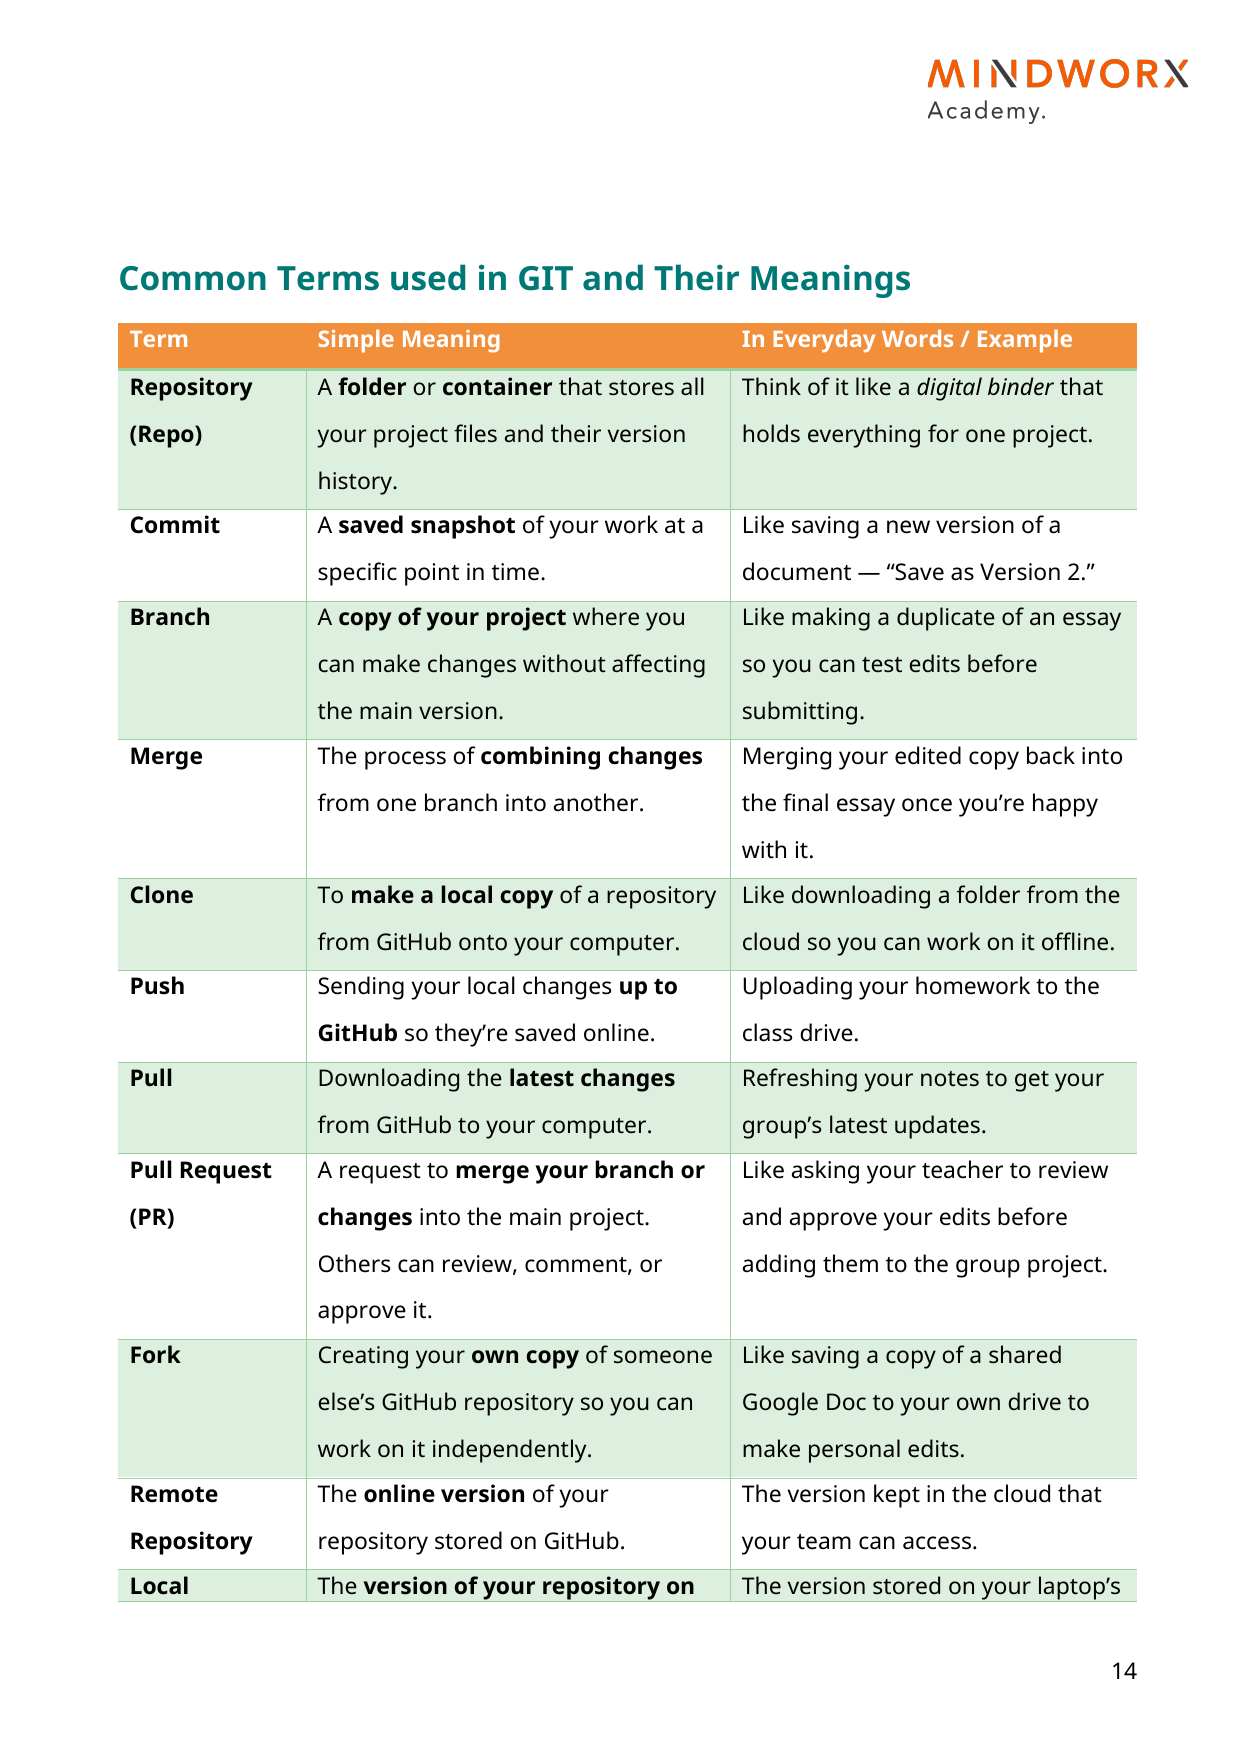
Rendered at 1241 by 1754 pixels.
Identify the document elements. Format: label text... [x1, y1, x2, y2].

table_cell Pull Request (PR) [118, 1154, 306, 1339]
table_cell A copy of your project where you can make changes without affecting the main version. [307, 602, 730, 739]
table_cell The process of combining changes from one branch into another. [307, 740, 730, 878]
table_cell Like saving a copy of a shared Google Doc to your own drive to make personal edits. [731, 1340, 1137, 1477]
table_cell Clone [118, 879, 306, 970]
table_cell A folder or container that stores all your project files and their version history. [307, 371, 730, 509]
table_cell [307, 1570, 730, 1601]
table_header Term [118, 323, 306, 368]
table_cell Merge [118, 740, 306, 878]
table_cell Like saving a new version of a document — “Save as Version 2.” [731, 510, 1137, 601]
picture [927, 59, 1189, 124]
table_cell The online version of your repository stored on GitHub. [307, 1479, 730, 1569]
table_cell Like making a duplicate of an essay so you can test edits before submitting. [731, 602, 1137, 739]
table_cell Branch [118, 602, 306, 739]
table_cell Think of it like a digital binder that holds everything for one project. [731, 371, 1137, 509]
subtitle Common Terms used in GIT and Their Meanings [118, 255, 1137, 301]
table_cell A saved snapshot of your work at a specific point in time. [307, 510, 730, 601]
table_cell A request to merge your branch or changes into the main project. Others can review, comment, or approve it. [307, 1154, 730, 1339]
table_cell Merging your edited copy back into the final essay once you’re happy with it. [731, 740, 1137, 878]
table_cell Fork [118, 1340, 306, 1477]
table_cell Local Repository [118, 1570, 306, 1601]
table_cell Commit [118, 510, 306, 601]
table_cell Pull [118, 1063, 306, 1153]
table_cell Creating your own copy of someone else’s GitHub repository so you can work on it independently. [307, 1340, 730, 1477]
table_cell The version kept in the cloud that your team can access. [731, 1479, 1137, 1569]
table_cell Sending your local changes up to GitHub so they’re saved online. [307, 971, 730, 1062]
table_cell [731, 1570, 1137, 1601]
table_cell Remote Repository [118, 1479, 306, 1569]
table_cell Push [118, 971, 306, 1062]
table_cell Refreshing your notes to get your group’s latest updates. [731, 1063, 1137, 1153]
table_header Simple Meaning [306, 323, 730, 368]
table_header In Everyday Words / Example [730, 323, 1137, 368]
table_cell Like downloading a folder from the cloud so you can work on it offline. [731, 879, 1137, 970]
table_cell Downloading the latest changes from GitHub to your computer. [307, 1063, 730, 1153]
table_cell Repository (Repo) [118, 371, 306, 509]
table_cell To make a local copy of a repository from GitHub onto your computer. [307, 879, 730, 970]
table_cell Like asking your teacher to review and approve your edits before adding them to the group project. [731, 1154, 1137, 1339]
table_cell Uploading your homework to the class drive. [731, 971, 1137, 1062]
